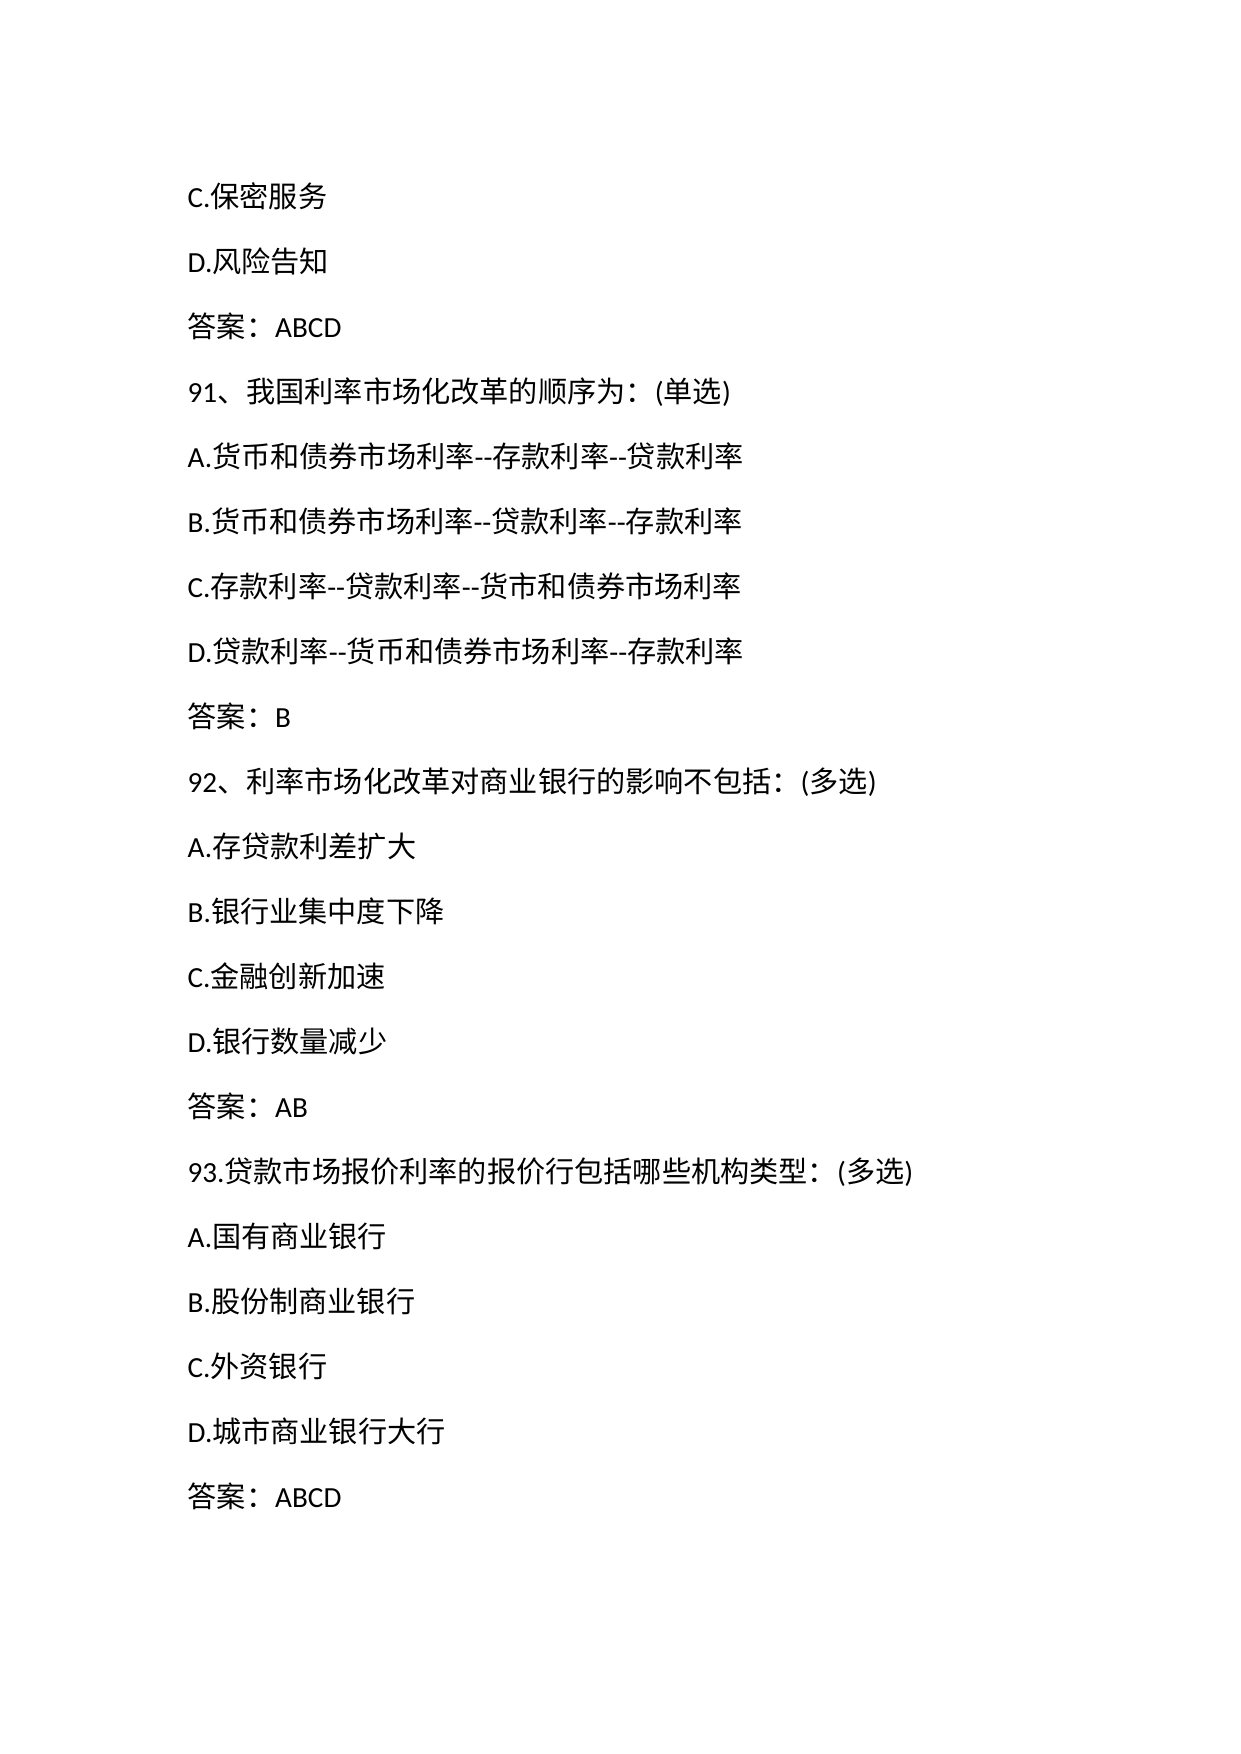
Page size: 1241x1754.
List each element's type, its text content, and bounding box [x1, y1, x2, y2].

text 答案：ABCD [187, 292, 1053, 357]
text 92、利率市场化改革对商业银行的影响不包括：(多选) [187, 747, 1053, 812]
text A.货币和债券市场利率--存款利率--贷款利率 [187, 422, 1053, 487]
text 91、我国利率市场化改革的顺序为：(单选) [187, 357, 1053, 422]
text C.保密服务 [187, 162, 1053, 227]
text B.货币和债券市场利率--贷款利率--存款利率 [187, 487, 1053, 552]
text D.城市商业银行大行 [187, 1397, 1053, 1462]
text 答案：ABCD [187, 1462, 1053, 1527]
text D.贷款利率--货币和债券市场利率--存款利率 [187, 617, 1053, 682]
text B.银行业集中度下降 [187, 877, 1053, 942]
text C.外资银行 [187, 1332, 1053, 1397]
text 答案：AB [187, 1072, 1053, 1137]
text 93.贷款市场报价利率的报价行包括哪些机构类型：(多选) [187, 1137, 1053, 1202]
text B.股份制商业银行 [187, 1267, 1053, 1332]
text A.国有商业银行 [187, 1202, 1053, 1267]
text A.存贷款利差扩大 [187, 812, 1053, 877]
text D.银行数量减少 [187, 1007, 1053, 1072]
text C.存款利率--贷款利率--货市和债券市场利率 [187, 552, 1053, 617]
text 答案：B [187, 682, 1053, 747]
text D.风险告知 [187, 227, 1053, 292]
text C.金融创新加速 [187, 942, 1053, 1007]
